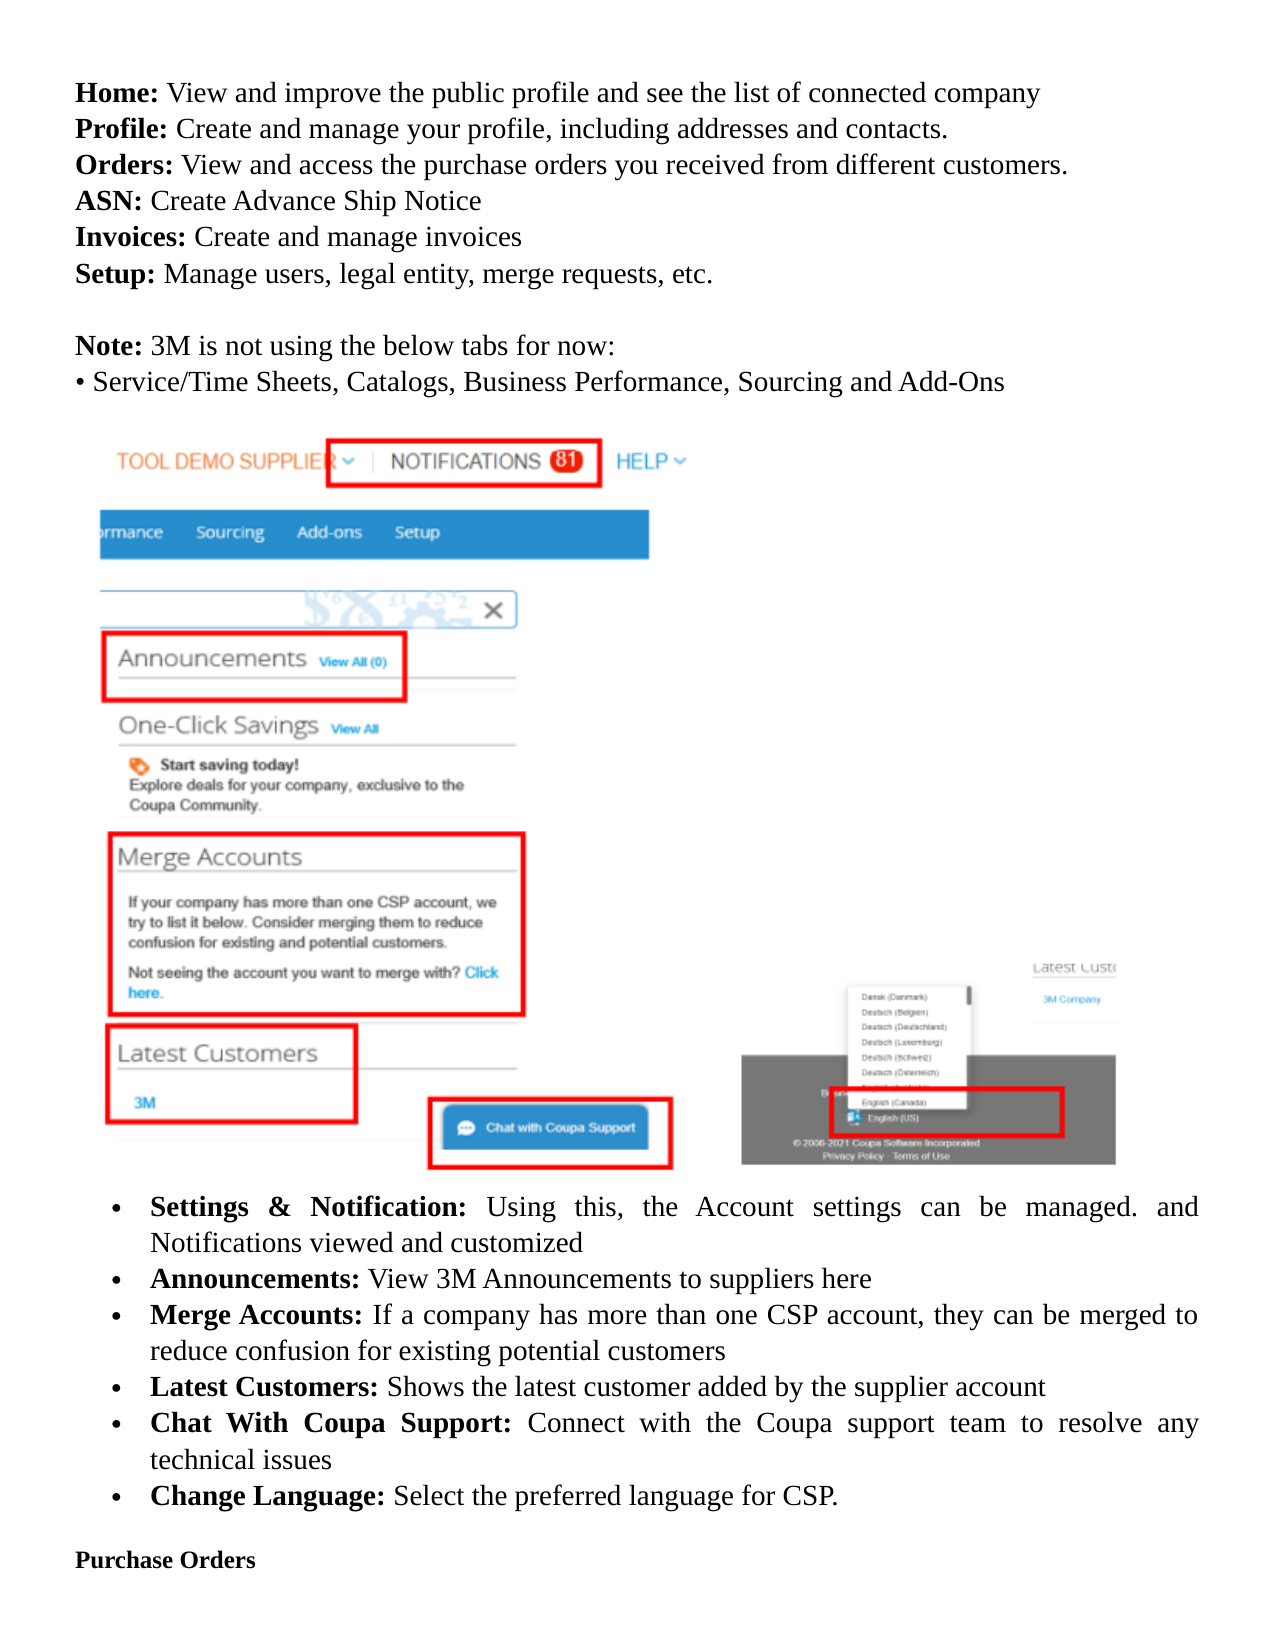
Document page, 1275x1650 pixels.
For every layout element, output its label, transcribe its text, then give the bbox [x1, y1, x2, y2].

list Change Language: Select the preferred language for CSP. [112, 1478, 1200, 1511]
list Merge Accounts: If a company has more than one CSP account, they can be merged to reduce confusion for existing potential customers [112, 1297, 1200, 1367]
list Announcements: View 3M Announcements to suppliers here [112, 1261, 1200, 1294]
list Latest Customers: Shows the latest customer added by the supplier account [112, 1369, 1200, 1403]
list Settings & Notification: Using this, the Account settings can be managed. and Notifications viewed and customized [112, 1189, 1200, 1258]
text Setup: Manage users, legal entity, merge requests, etc. [75, 256, 1200, 289]
text ASN: Create Advance Ship Notice [75, 183, 1200, 217]
text • Service/Time Sheets, Catalogs, Business Performance, Sourcing and Add-Ons [75, 364, 1200, 398]
text Home: View and improve the public profile and see the list of connected company [75, 75, 1200, 108]
text Note: 3M is not using the below tabs for now: [75, 328, 1200, 362]
text Orders: View and access the purchase orders you received from different customers. [75, 147, 1200, 181]
text Invoices: Create and manage invoices [75, 219, 1200, 253]
text Purchase Orders [75, 1545, 1200, 1574]
list Chat With Coupa Support: Connect with the Coupa support team to resolve any technical issues [112, 1406, 1200, 1475]
text Profile: Create and manage your profile, including addresses and contacts. [75, 111, 1200, 145]
